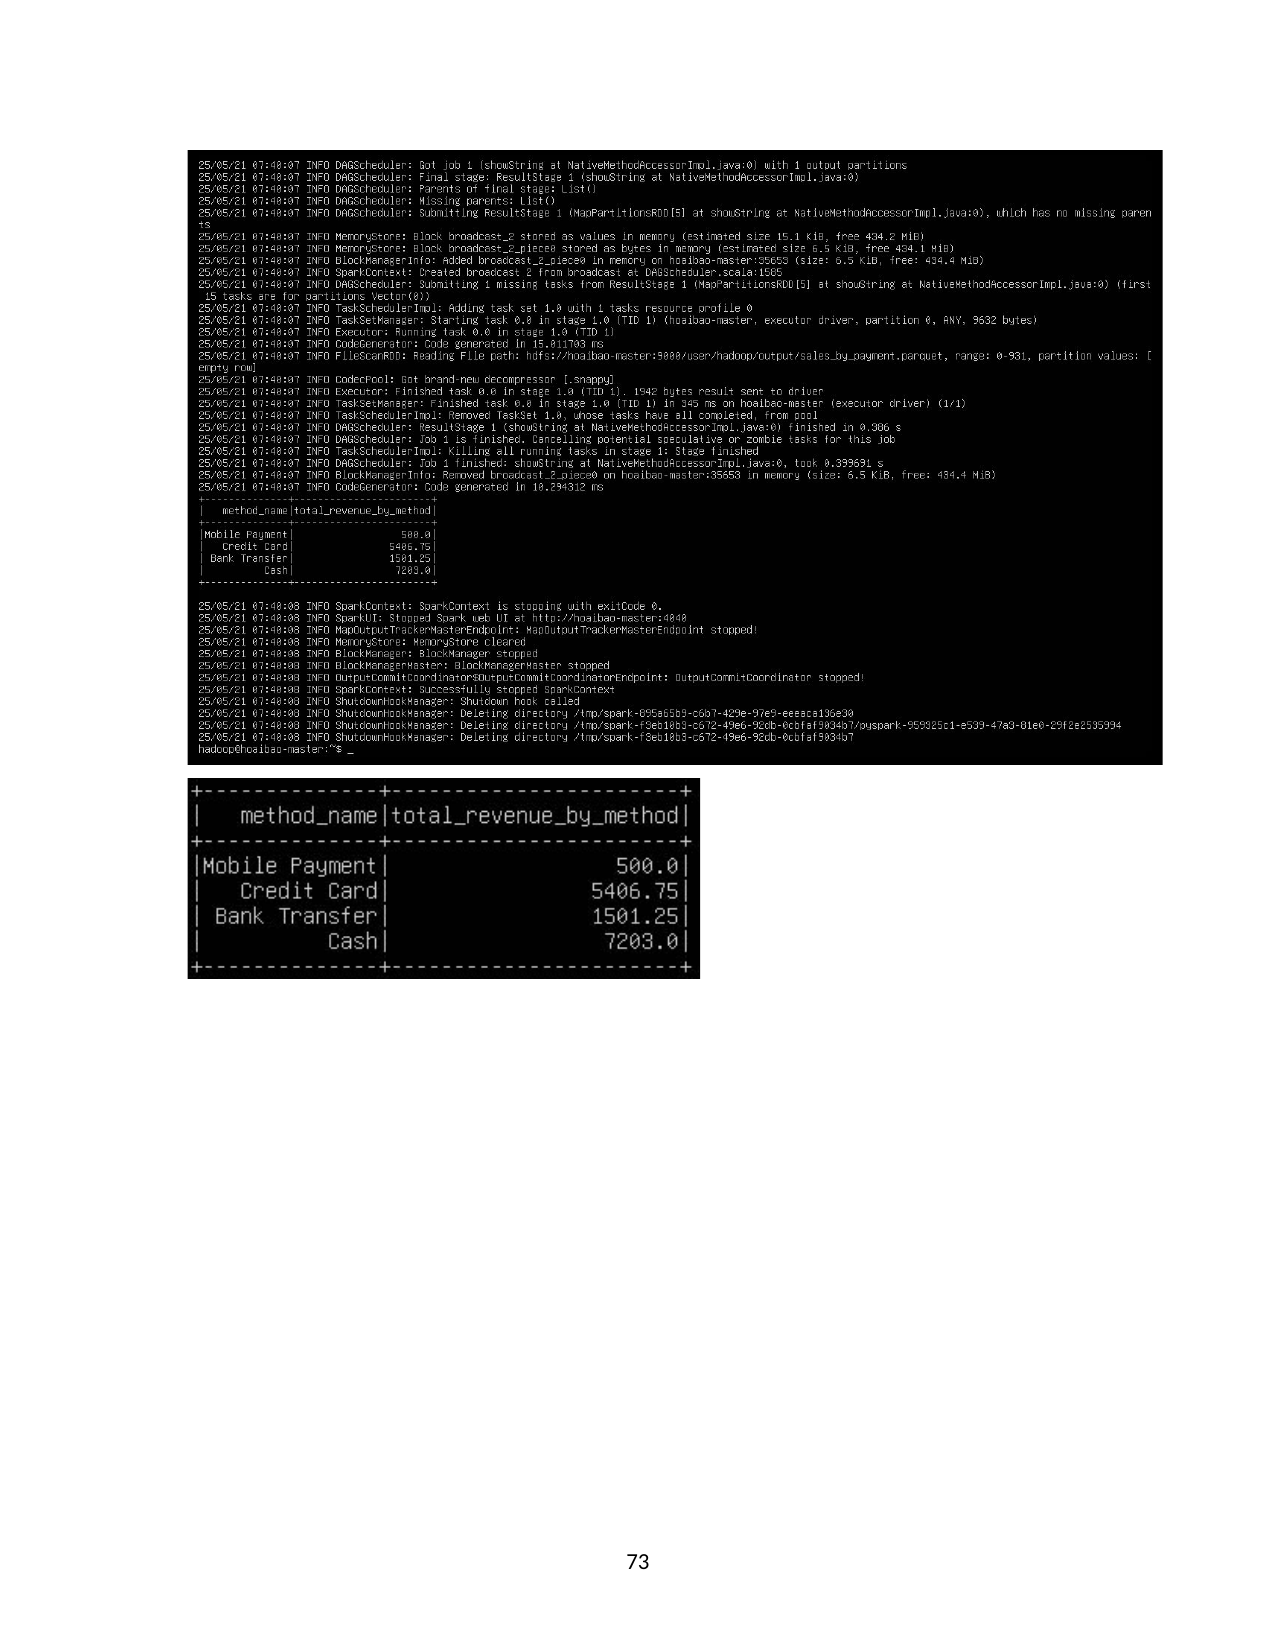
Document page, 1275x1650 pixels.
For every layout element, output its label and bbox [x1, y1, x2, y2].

picture [187, 778, 700, 979]
picture [187, 150, 1163, 765]
